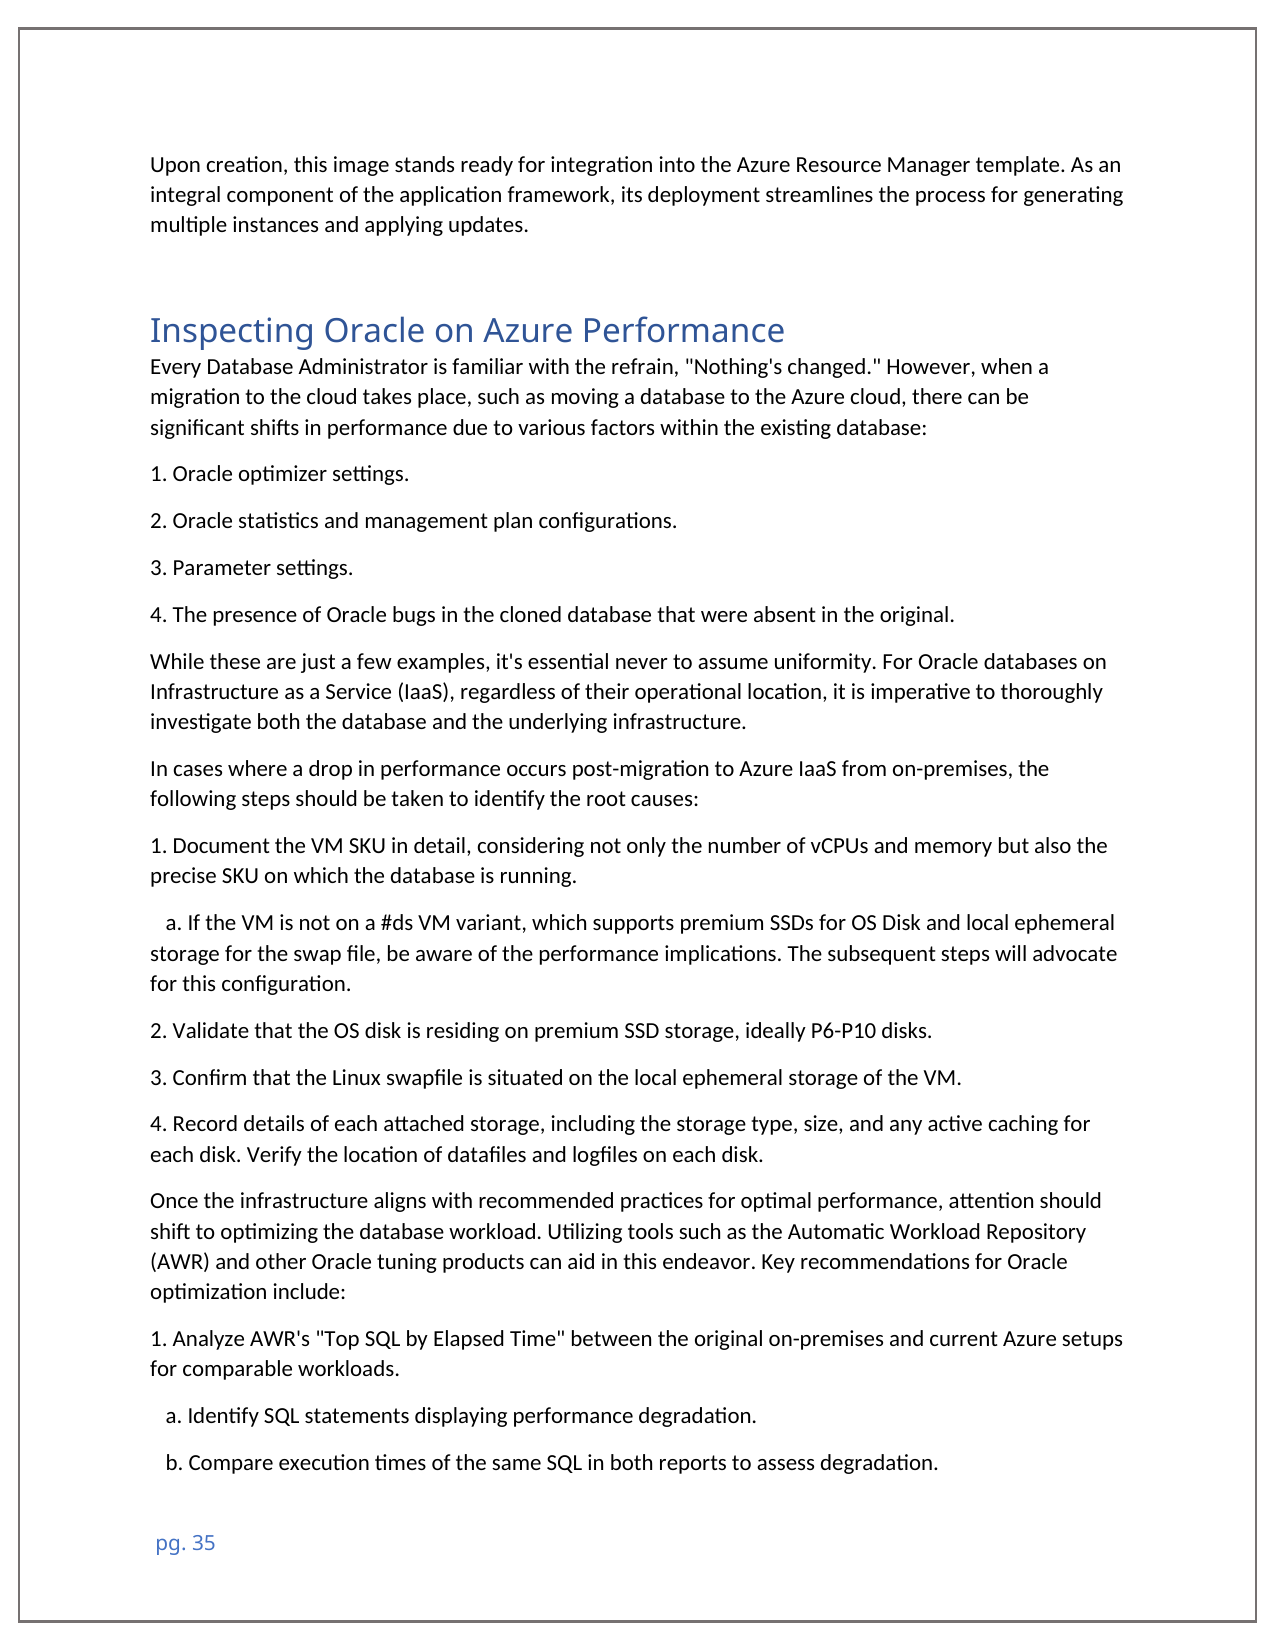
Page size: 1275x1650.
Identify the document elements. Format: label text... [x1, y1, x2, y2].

text a. Identify SQL statements displaying performance degradation. [150, 1401, 1125, 1429]
text Upon creation, this image stands ready for integration into the Azure Resource Manager template. As an integral component of the application framework, its deployment streamlines the process for generating multiple instances and applying updates. [150, 150, 1125, 238]
text In cases where a drop in performance occurs post-migration to Azure IaaS from on-premises, the following steps should be taken to identify the root causes: [150, 754, 1125, 813]
text b. Compare execution times of the same SQL in both reports to assess degradation. [150, 1448, 1125, 1476]
text 4. Record details of each attached storage, including the storage type, size, and any active caching for each disk. Verify the location of datafiles and logfiles on each disk. [150, 1109, 1125, 1168]
text 2. Oracle statistics and management plan configurations. [150, 506, 1125, 534]
subtitle Inspecting Oracle on Azure Performance [150, 307, 1125, 352]
text 4. The presence of Oracle bugs in the cloned database that were absent in the original. [150, 600, 1125, 628]
text Once the infrastructure aligns with recommended practices for optimal performance, attention should shift to optimizing the database workload. Utilizing tools such as the Automatic Workload Repository (AWR) and other Oracle tuning products can aid in this endeavor. Key recommendations for Oracle optimization include: [150, 1187, 1125, 1305]
text Every Database Administrator is familiar with the refrain, "Nothing's changed." However, when a migration to the cloud takes place, such as moving a database to the Azure cloud, there can be significant shifts in performance due to various factors within the existing database: [150, 352, 1125, 441]
text a. If the VM is not on a #ds VM variant, which supports premium SSDs for OS Disk and local ephemeral storage for the swap file, be aware of the performance implications. The subsequent steps will advocate for this configuration. [150, 908, 1125, 997]
text 1. Oracle optimizer settings. [150, 459, 1125, 488]
text 1. Document the VM SKU in detail, considering not only the number of vCPUs and memory but also the precise SKU on which the database is running. [150, 831, 1125, 890]
text 2. Validate that the OS disk is residing on premium SSD storage, ideally P6-P10 disks. [150, 1016, 1125, 1044]
text While these are just a few examples, it's essential never to assume uniformity. For Oracle databases on Infrastructure as a Service (IaaS), regardless of their operational location, it is imperative to thoroughly investigate both the database and the underlying infrastructure. [150, 647, 1125, 736]
text 3. Confirm that the Linux swapfile is situated on the local ephemeral storage of the VM. [150, 1063, 1125, 1091]
text 1. Analyze AWR's "Top SQL by Elapsed Time" between the original on-premises and current Azure setups for comparable workloads. [150, 1324, 1125, 1382]
text 3. Parameter settings. [150, 553, 1125, 581]
